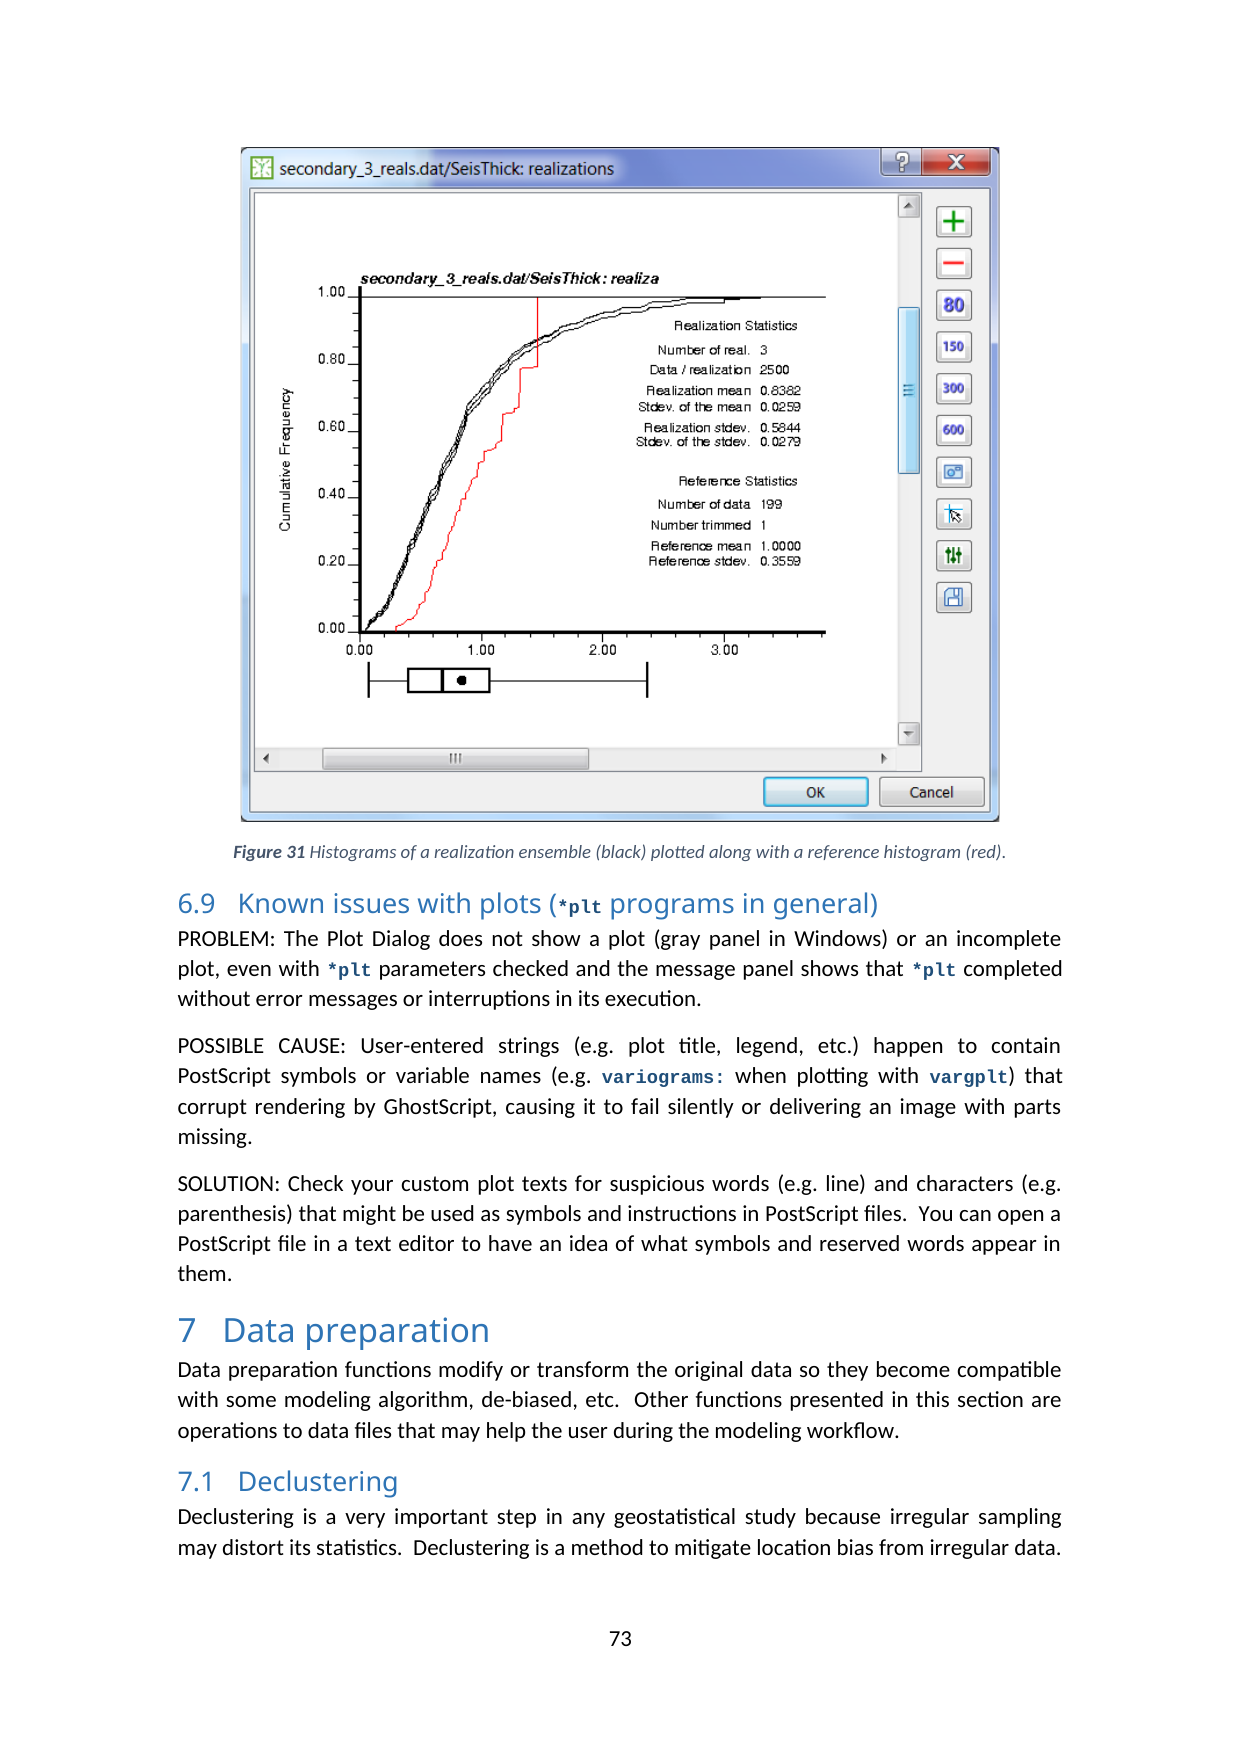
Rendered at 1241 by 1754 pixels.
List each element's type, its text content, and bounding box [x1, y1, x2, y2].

text POSSIBLE CAUSE: User-entered strings (e.g. plot title, legend, etc.) happen to contain PostScript symbols or variable names (e.g. variograms: when plotting with vargplt) that corrupt rendering by GhostScript, causing it to fail silently or delivering an image with parts missing. [177, 1031, 1063, 1150]
subtitle Declustering [177, 1463, 1063, 1499]
subtitle Data preparation [177, 1306, 1063, 1352]
picture [240, 147, 1000, 822]
text Data preparation functions modify or transform the original data so they become compatible with some modeling algorithm, de-biased, etc. Other functions presented in this section are operations to data files that may help the user during the modeling workflow. [177, 1355, 1063, 1444]
text PROBLEM: The Plot Dialog does not show a plot (gray panel in Windows) or an incomplete plot, even with *plt parameters checked and the message panel shows that *plt completed without error messages or interruptions in its execution. [177, 924, 1063, 1013]
text SOLUTION: Check your custom plot texts for suspicious words (e.g. line) and characters (e.g. parenthesis) that might be used as symbols and instructions in PostScript files. You can open a PostScript file in a text editor to have an idea of what symbols and reserved words appear in them. [177, 1169, 1063, 1288]
subtitle Known issues with plots (*plt programs in general) [177, 884, 1063, 921]
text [177, 1502, 1063, 1561]
text Figure 31 Histograms of a realization ensemble (black) plotted along with a reference histogram (red). [177, 841, 1063, 863]
